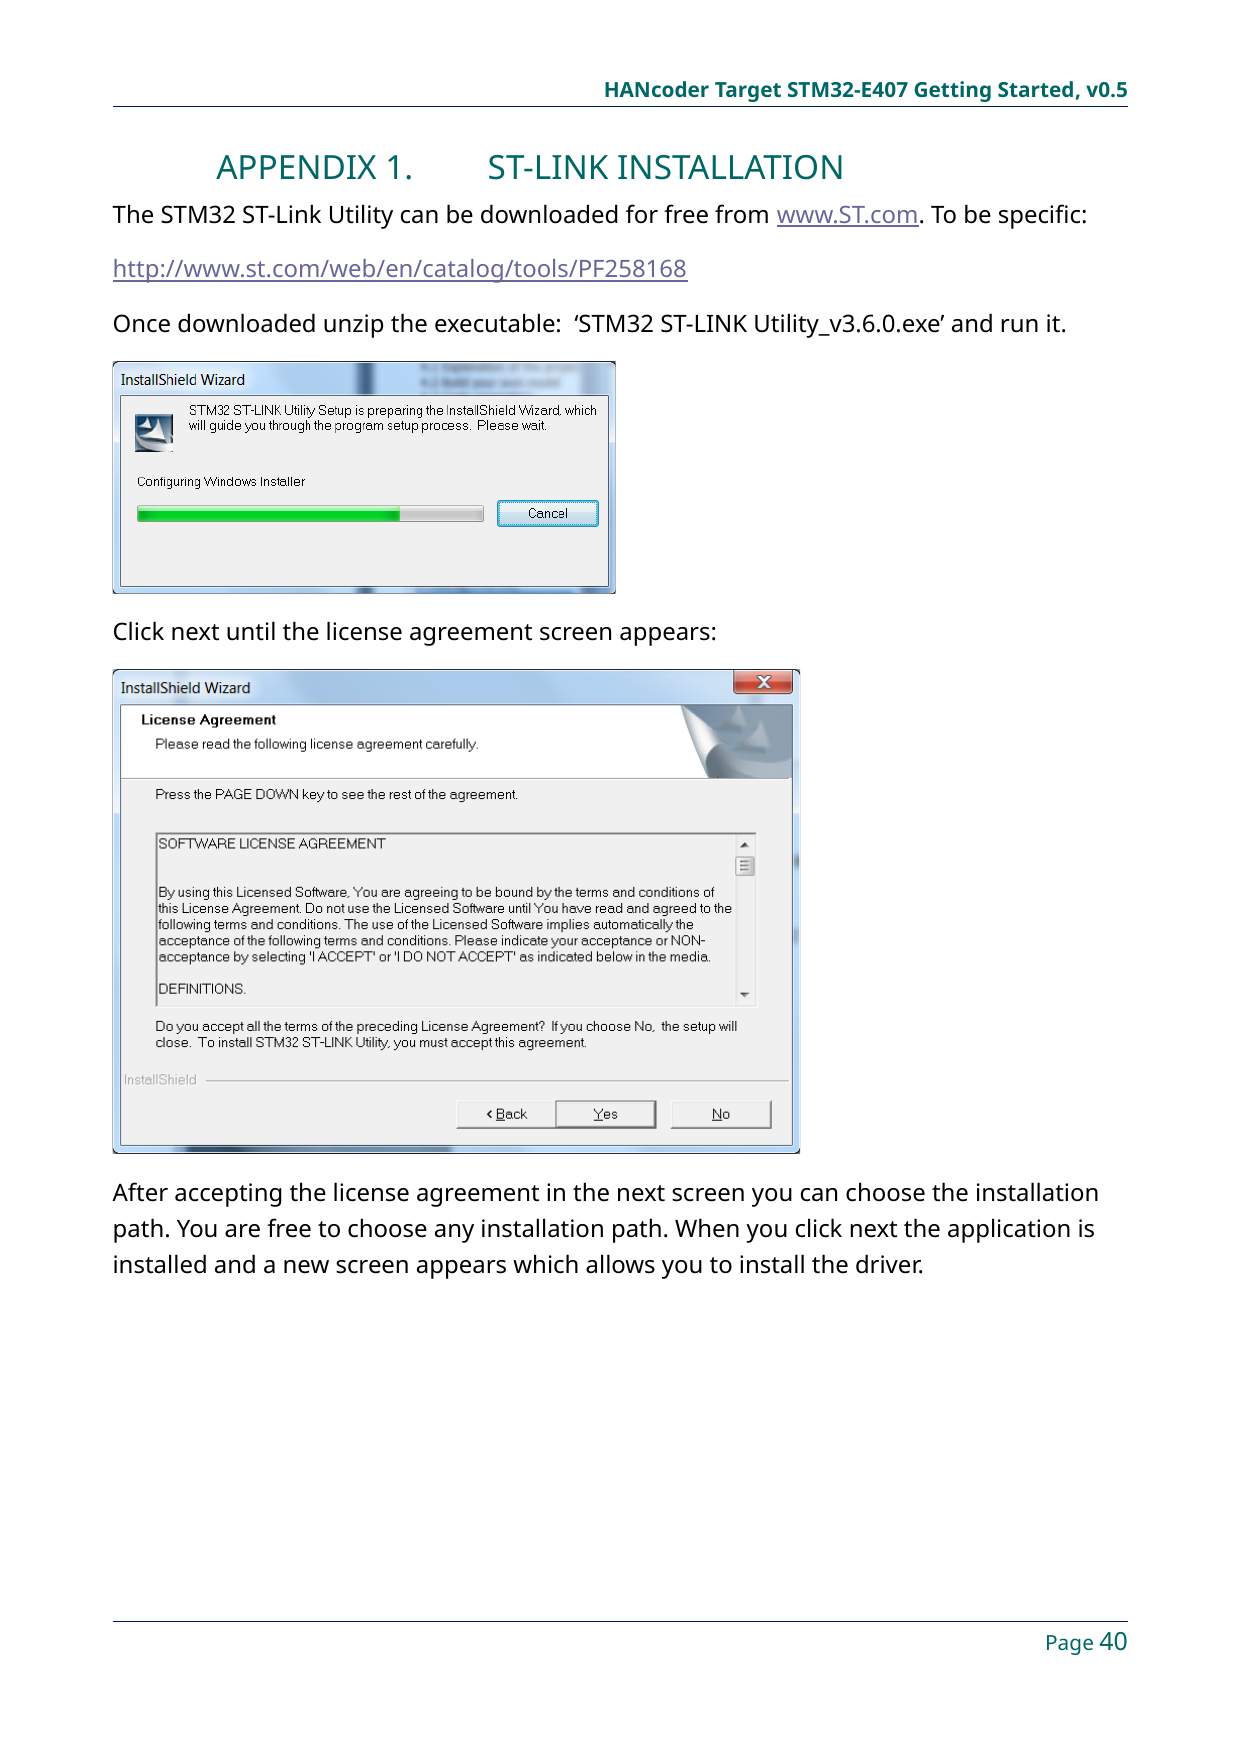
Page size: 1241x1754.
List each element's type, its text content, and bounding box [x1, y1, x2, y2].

picture [112, 669, 800, 1154]
text The STM32 ST-Link Utility can be downloaded for free from www.ST.com. To be specific: [112, 197, 1128, 230]
subtitle ST-link installation [216, 144, 1128, 189]
text After accepting the license agreement in the next screen you can choose the installation path. You are free to choose any installation path. When you click next the application is installed and a new screen appears which allows you to install the driver. [112, 1176, 1128, 1280]
text http://www.st.com/web/en/catalog/tools/PF258168 [112, 252, 1128, 285]
picture [112, 361, 616, 594]
text Click next until the license agreement screen appears: [112, 615, 1128, 648]
text Once downloaded unzip the executable: ‘STM32 ST-LINK Utility_v3.6.0.exe’ and run it. [112, 307, 1128, 339]
